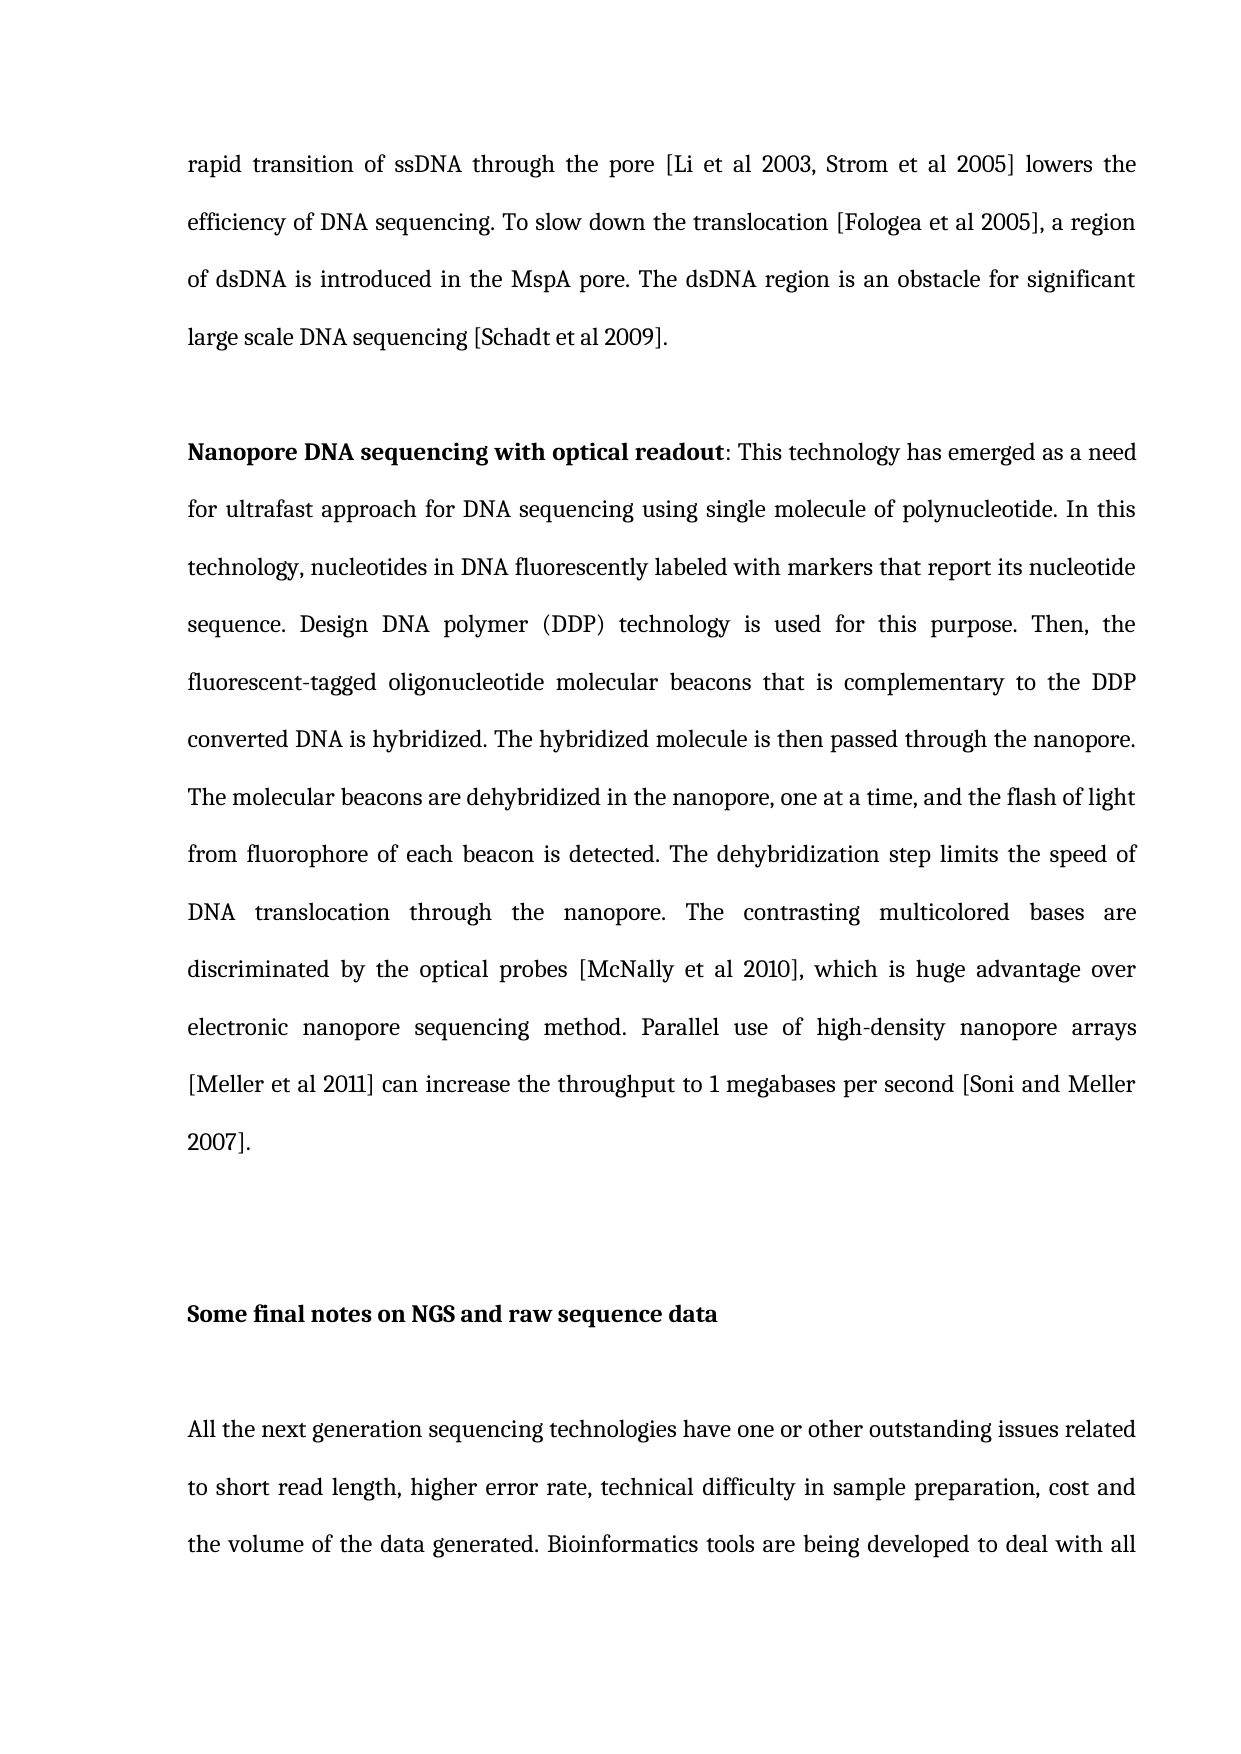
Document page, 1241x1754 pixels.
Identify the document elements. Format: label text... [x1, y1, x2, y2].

text Nanopore DNA sequencing with optical readout: This technology has emerged as a need for ultrafast approach for DNA sequencing using single molecule of polynucleotide. In this technology, nucleotides in DNA fluorescently labeled with markers that report its nucleotide sequence. Design DNA polymer (DDP) technology is used for this purpose. Then, the fluorescent-tagged oligonucleotide molecular beacons that is complementary to the DDP converted DNA is hybridized. The hybridized molecule is then passed through the nanopore. The molecular beacons are dehybridized in the nanopore, one at a time, and the flash of light from fluorophore of each beacon is detected. The dehybridization step limits the speed of DNA translocation through the nanopore. The contrasting multicolored bases are discriminated by the optical probes [McNally et al 2010], which is huge advantage over electronic nanopore sequencing method. Parallel use of high-density nanopore arrays [Meller et al 2011] can increase the throughput to 1 megabases per second [Soni and Meller 2007]. [187, 437, 1138, 1156]
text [187, 150, 1138, 351]
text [187, 1415, 1138, 1559]
text Some final notes on NGS and raw sequence data [187, 1300, 1138, 1329]
